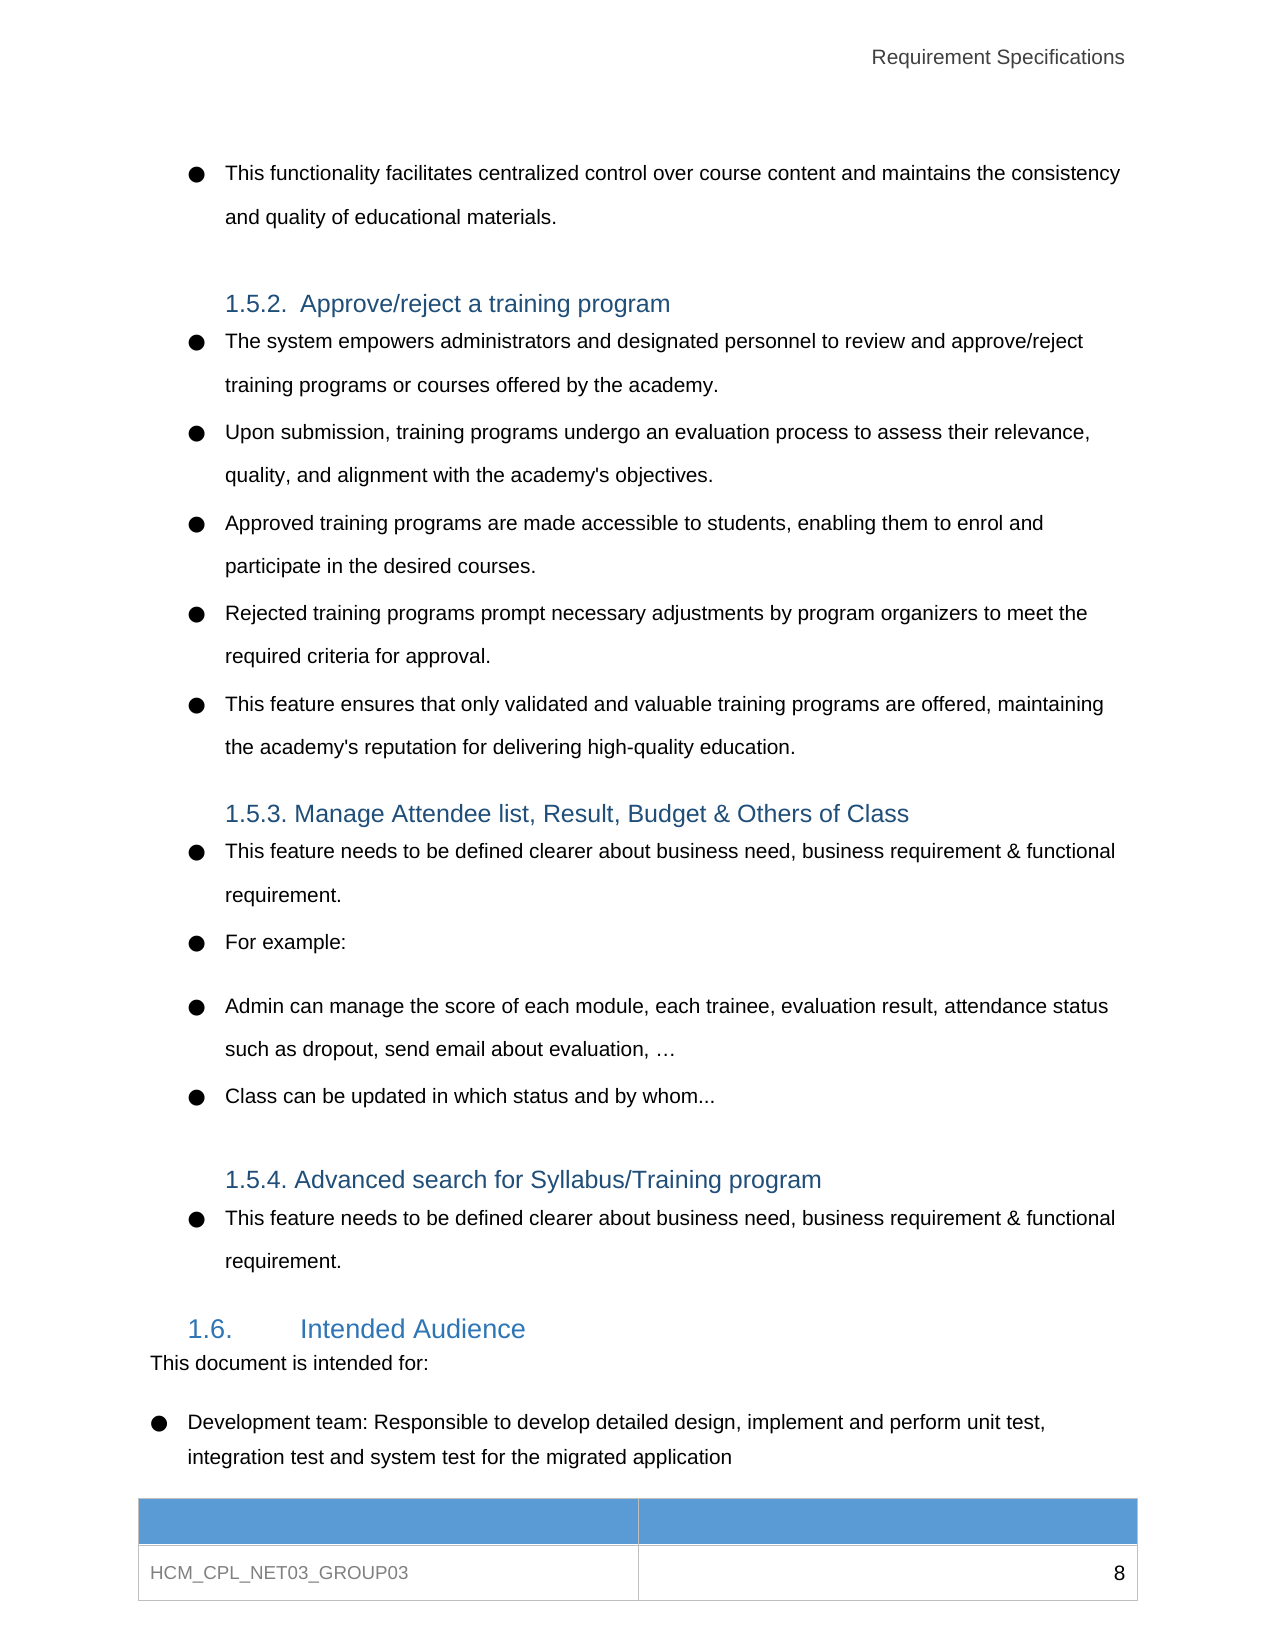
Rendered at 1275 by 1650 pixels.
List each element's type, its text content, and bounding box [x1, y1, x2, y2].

list This feature needs to be defined clearer about business need, business requirement & functional requirement. [187, 1194, 1125, 1273]
list Admin can manage the score of each module, each trainee, evaluation result, attendance status such as dropout, send email about evaluation, … [187, 982, 1125, 1061]
list For example: [187, 918, 1125, 961]
list This feature needs to be defined clearer about business need, business requirement & functional requirement. [187, 828, 1125, 906]
subtitle Approve/reject a training program [225, 289, 1125, 318]
list This feature ensures that only validated and valuable training programs are offered, maintaining the academy's reputation for delivering high-quality education. [187, 680, 1125, 759]
list Rejected training programs prompt necessary adjustments by program organizers to meet the required criteria for approval. [187, 590, 1125, 668]
subtitle 1.5.3. Manage Attendee list, Result, Budget & Others of Class [225, 799, 1125, 828]
list Class can be updated in which status and by whom... [187, 1073, 1125, 1116]
list Upon submission, training programs undergo an evaluation process to assess their relevance, quality, and alignment with the academy's objectives. [187, 408, 1125, 487]
subtitle 1.5.4. Advanced search for Syllabus/Training program [225, 1165, 1125, 1194]
list The system empowers administrators and designated personnel to review and approve/reject training programs or courses offered by the academy. [187, 318, 1125, 396]
text This document is intended for: [150, 1350, 1125, 1374]
list Development team: Responsible to develop detailed design, implement and perform unit test, integration test and system test for the migrated application [150, 1399, 1122, 1469]
list This functionality facilitates centralized control over course content and maintains the consistency and quality of educational materials. [187, 150, 1125, 229]
subtitle Intended Audience [187, 1313, 1125, 1344]
list Approved training programs are made accessible to students, enabling them to enrol and participate in the desired courses. [187, 499, 1125, 578]
